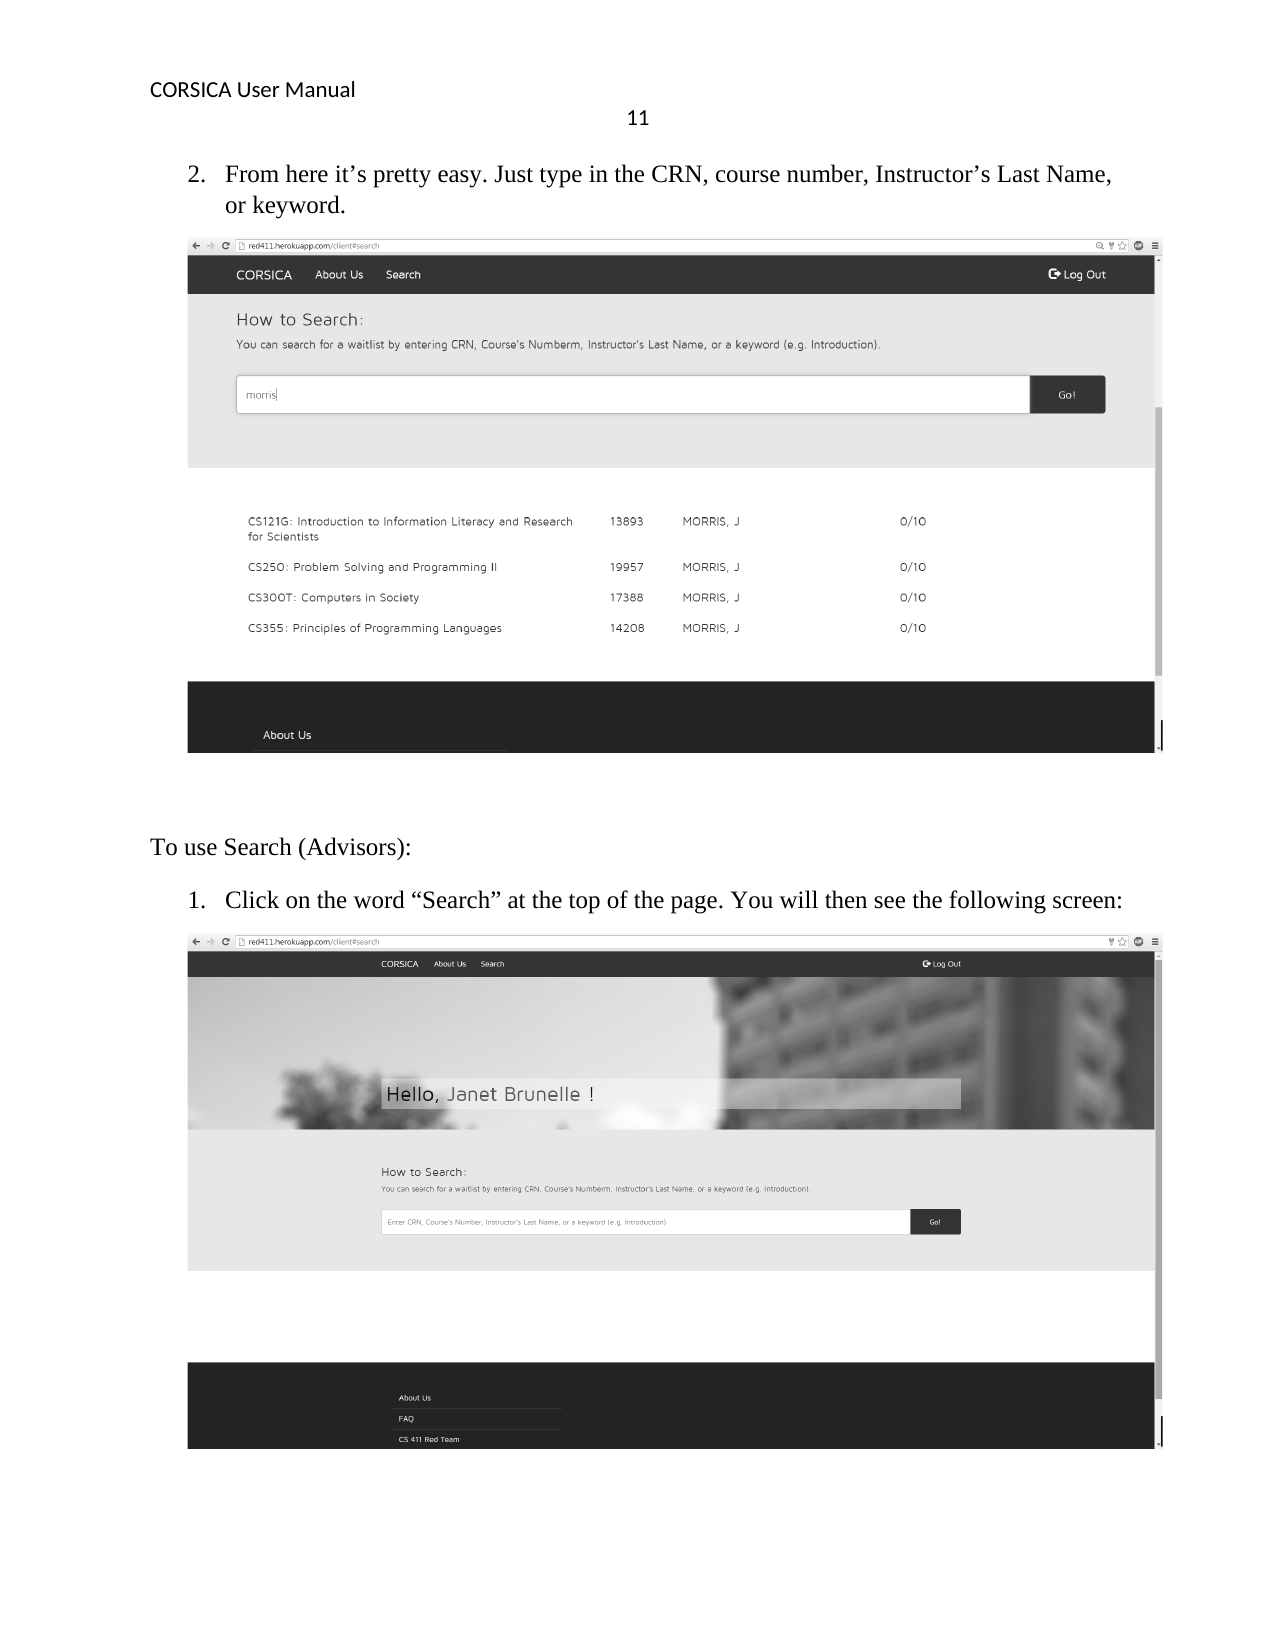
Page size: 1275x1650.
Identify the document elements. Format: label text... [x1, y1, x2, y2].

text To use Search (Advisors): [150, 832, 1125, 861]
list Click on the word “Search” at the top of the page. You will then see the following screen: [187, 886, 1125, 914]
list From here it’s pretty easy. Just type in the CRN, course number, Instructor’s Last Name, or keyword. [187, 159, 1125, 219]
